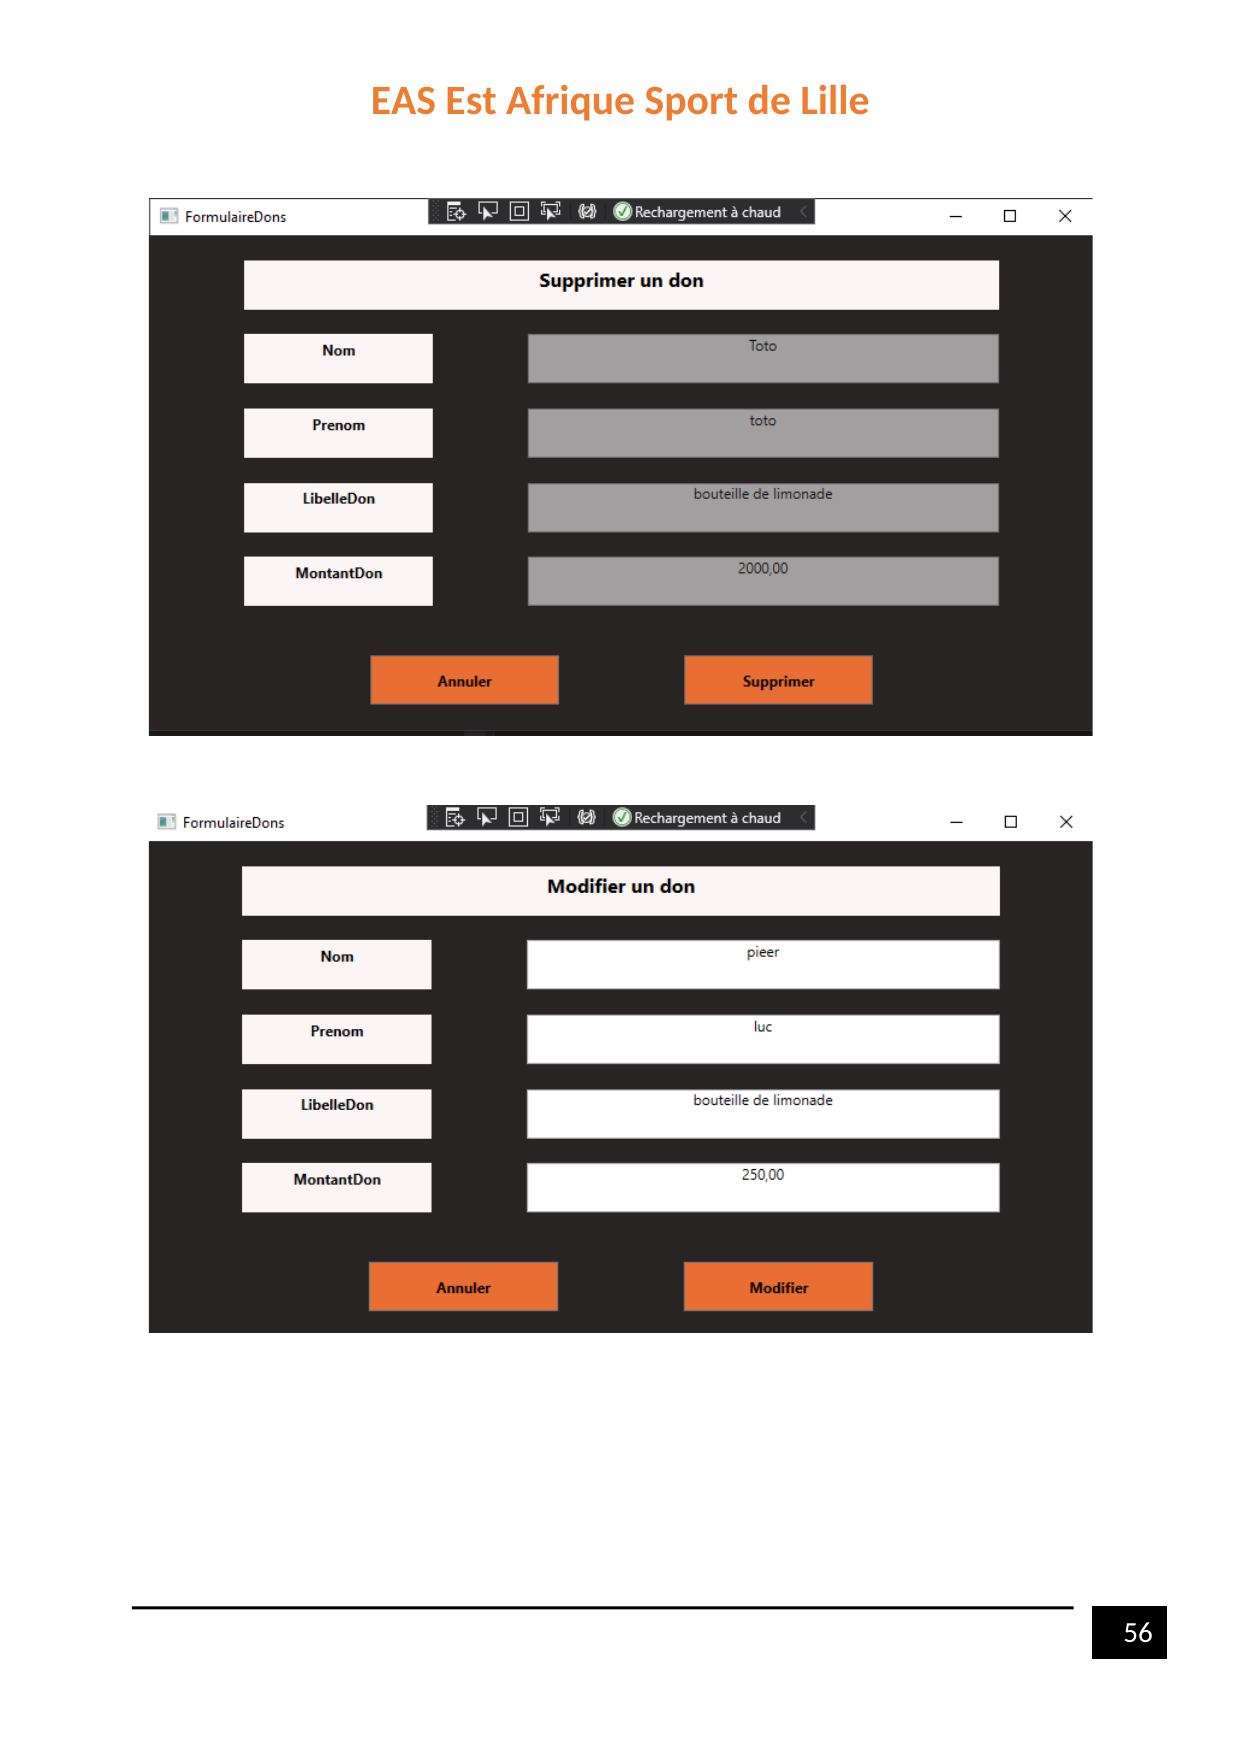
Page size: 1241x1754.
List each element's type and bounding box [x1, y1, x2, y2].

picture [148, 198, 1093, 736]
picture [148, 805, 1093, 1333]
